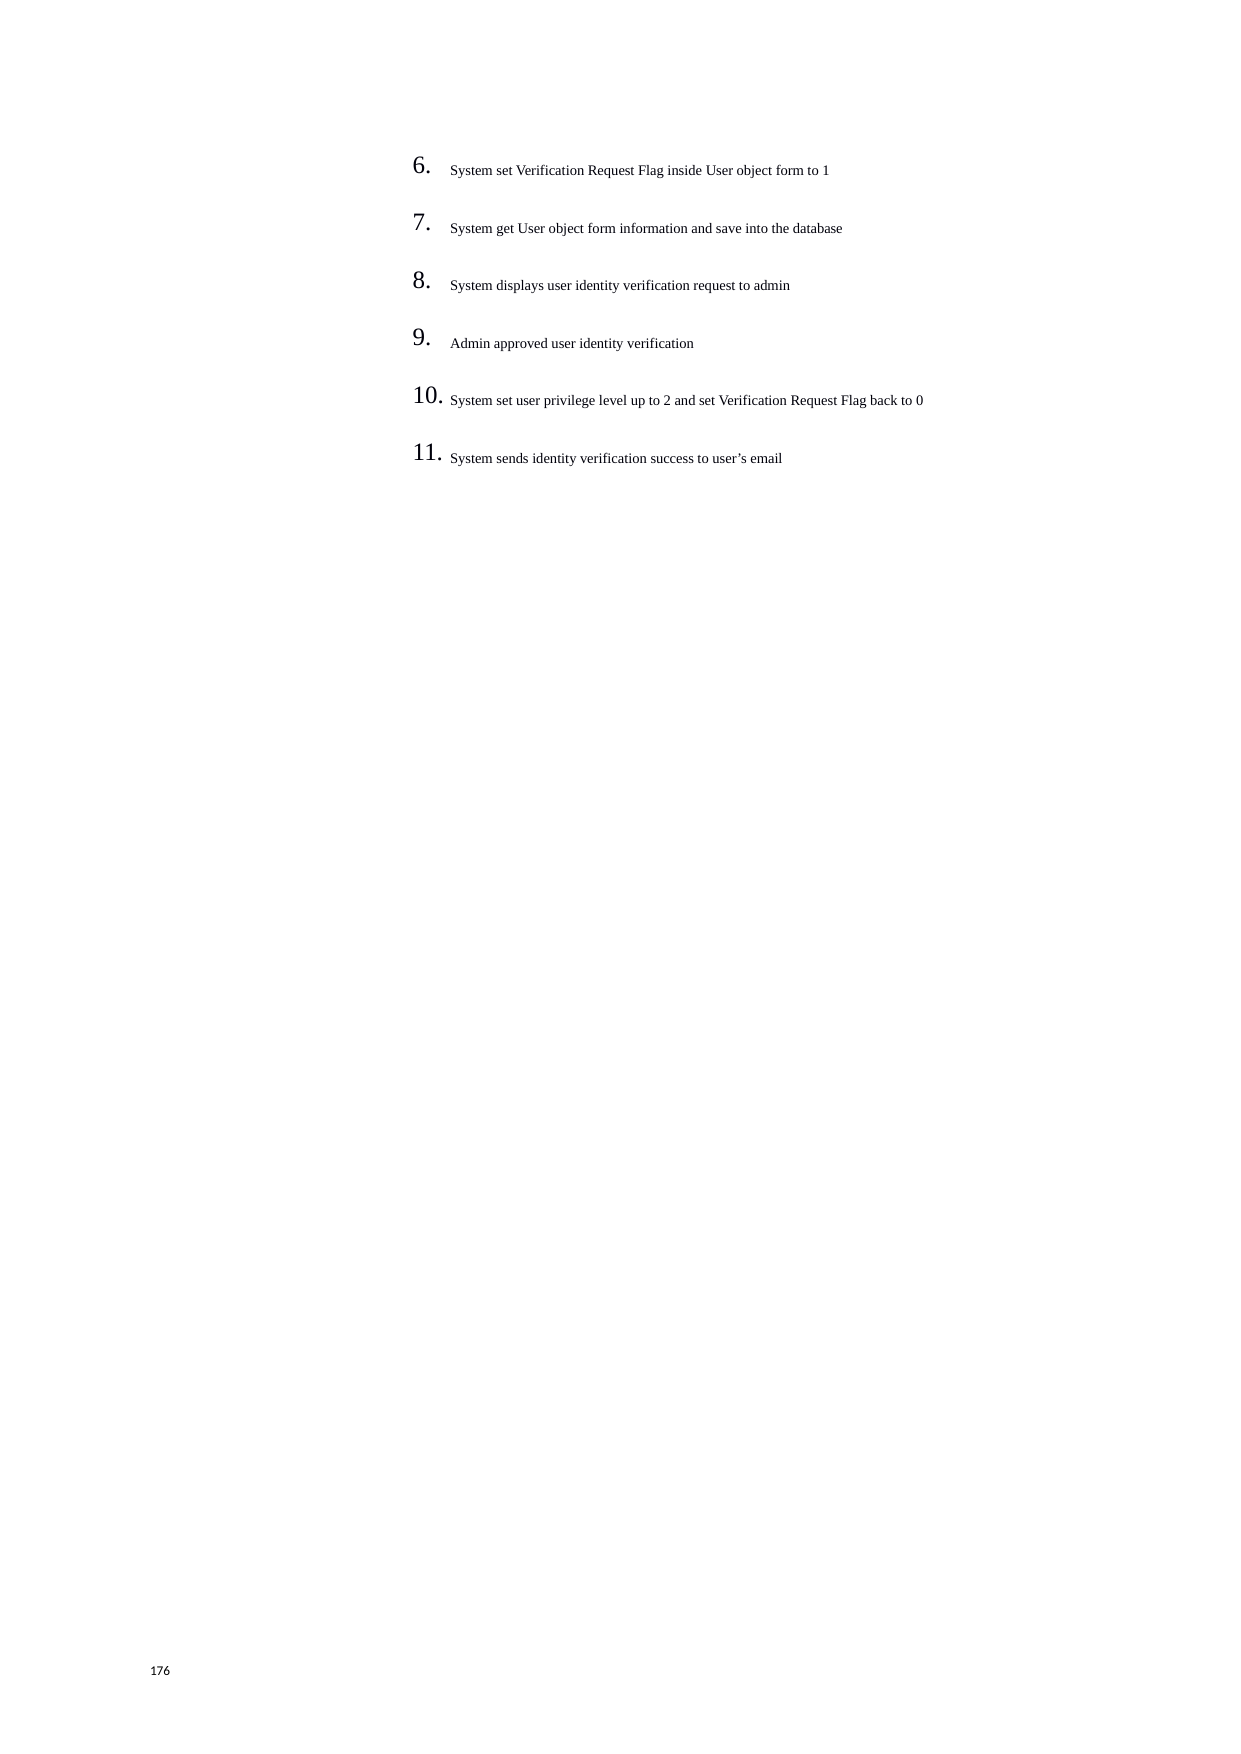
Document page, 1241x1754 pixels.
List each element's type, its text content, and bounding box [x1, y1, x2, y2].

list System get User object form information and save into the database [412, 207, 1090, 236]
list System sends identity verification success to user’s email [412, 437, 1090, 466]
list System set Verification Request Flag inside User object form to 1 [412, 150, 1090, 179]
list System set user privilege level up to 2 and set Verification Request Flag back to 0 [412, 380, 1090, 409]
list Admin approved user identity verification [412, 322, 1090, 351]
list System displays user identity verification request to admin [412, 265, 1090, 294]
